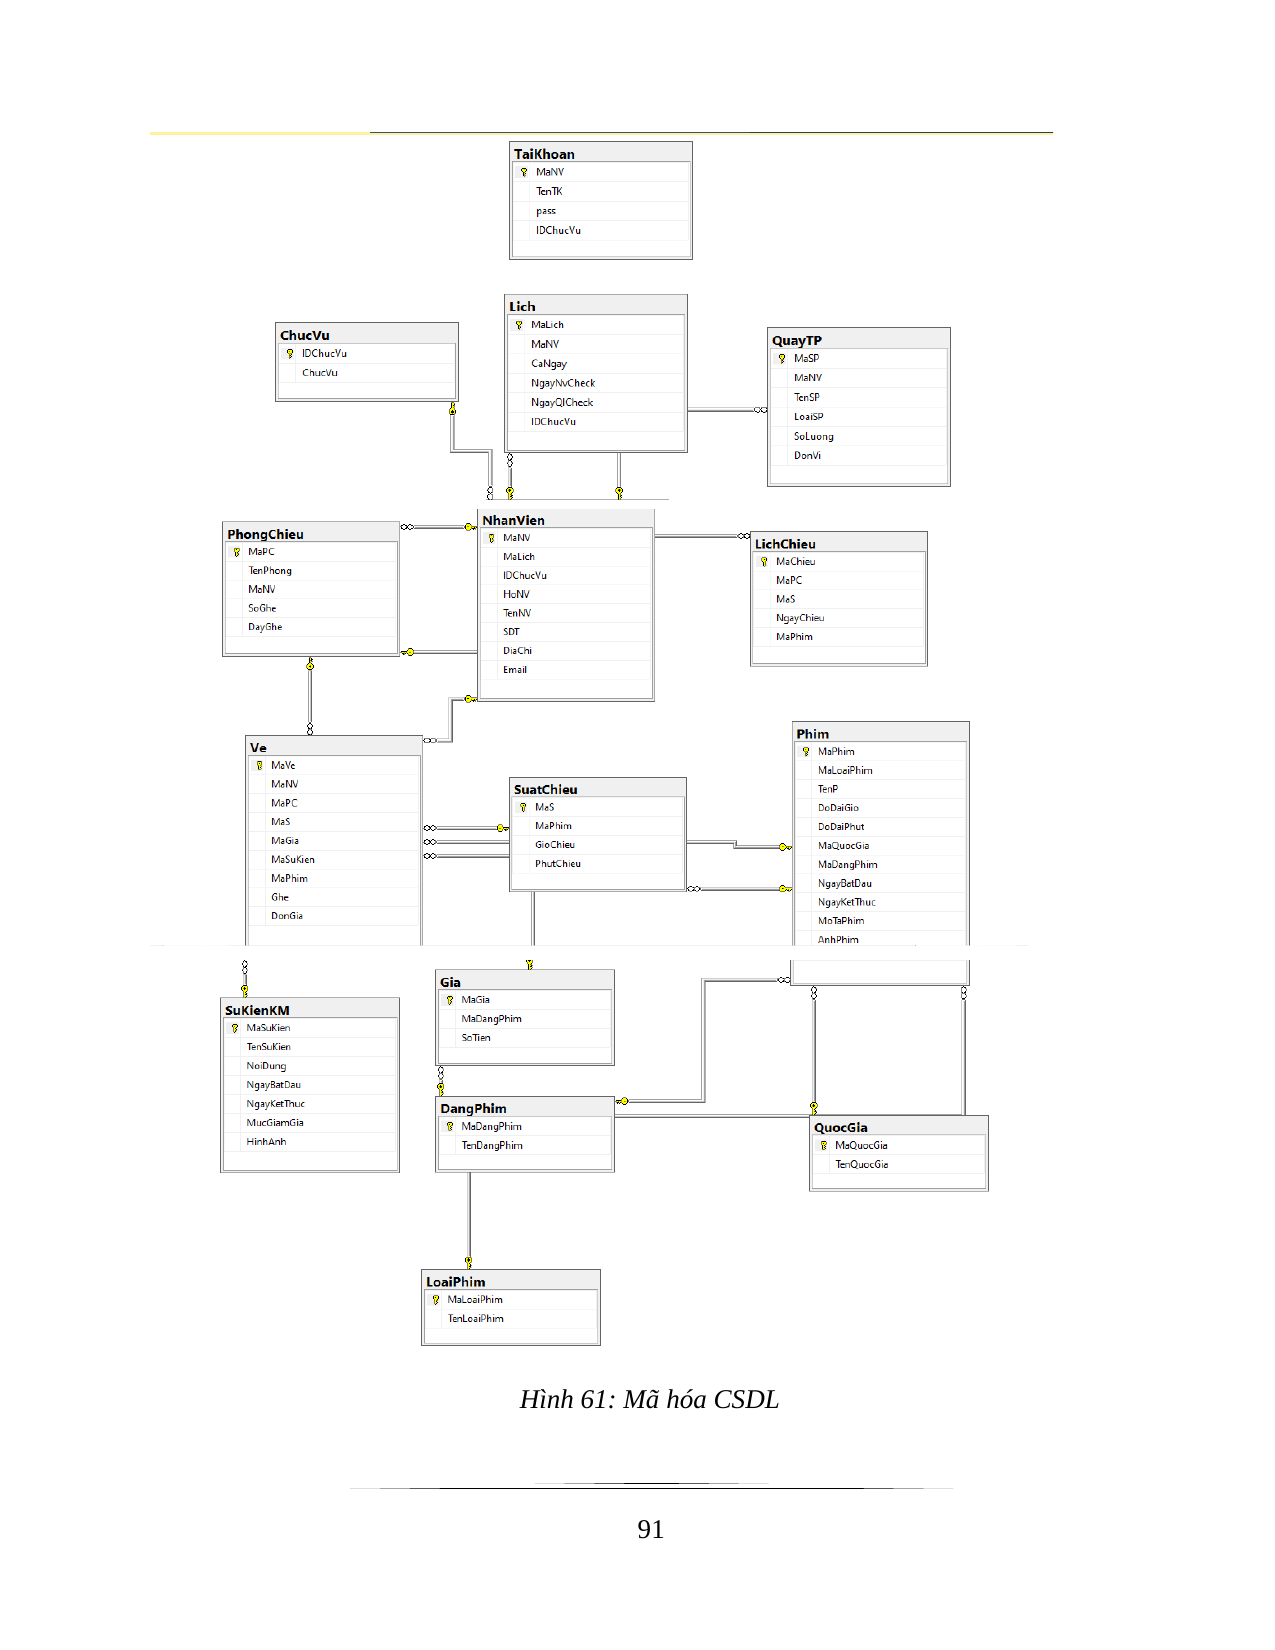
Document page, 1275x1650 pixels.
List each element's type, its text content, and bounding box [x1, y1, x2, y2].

picture [150, 132, 1054, 500]
picture [150, 960, 1027, 1362]
text Hình 61: Mã hóa CSDL [150, 1383, 1152, 1414]
picture [150, 509, 1029, 946]
